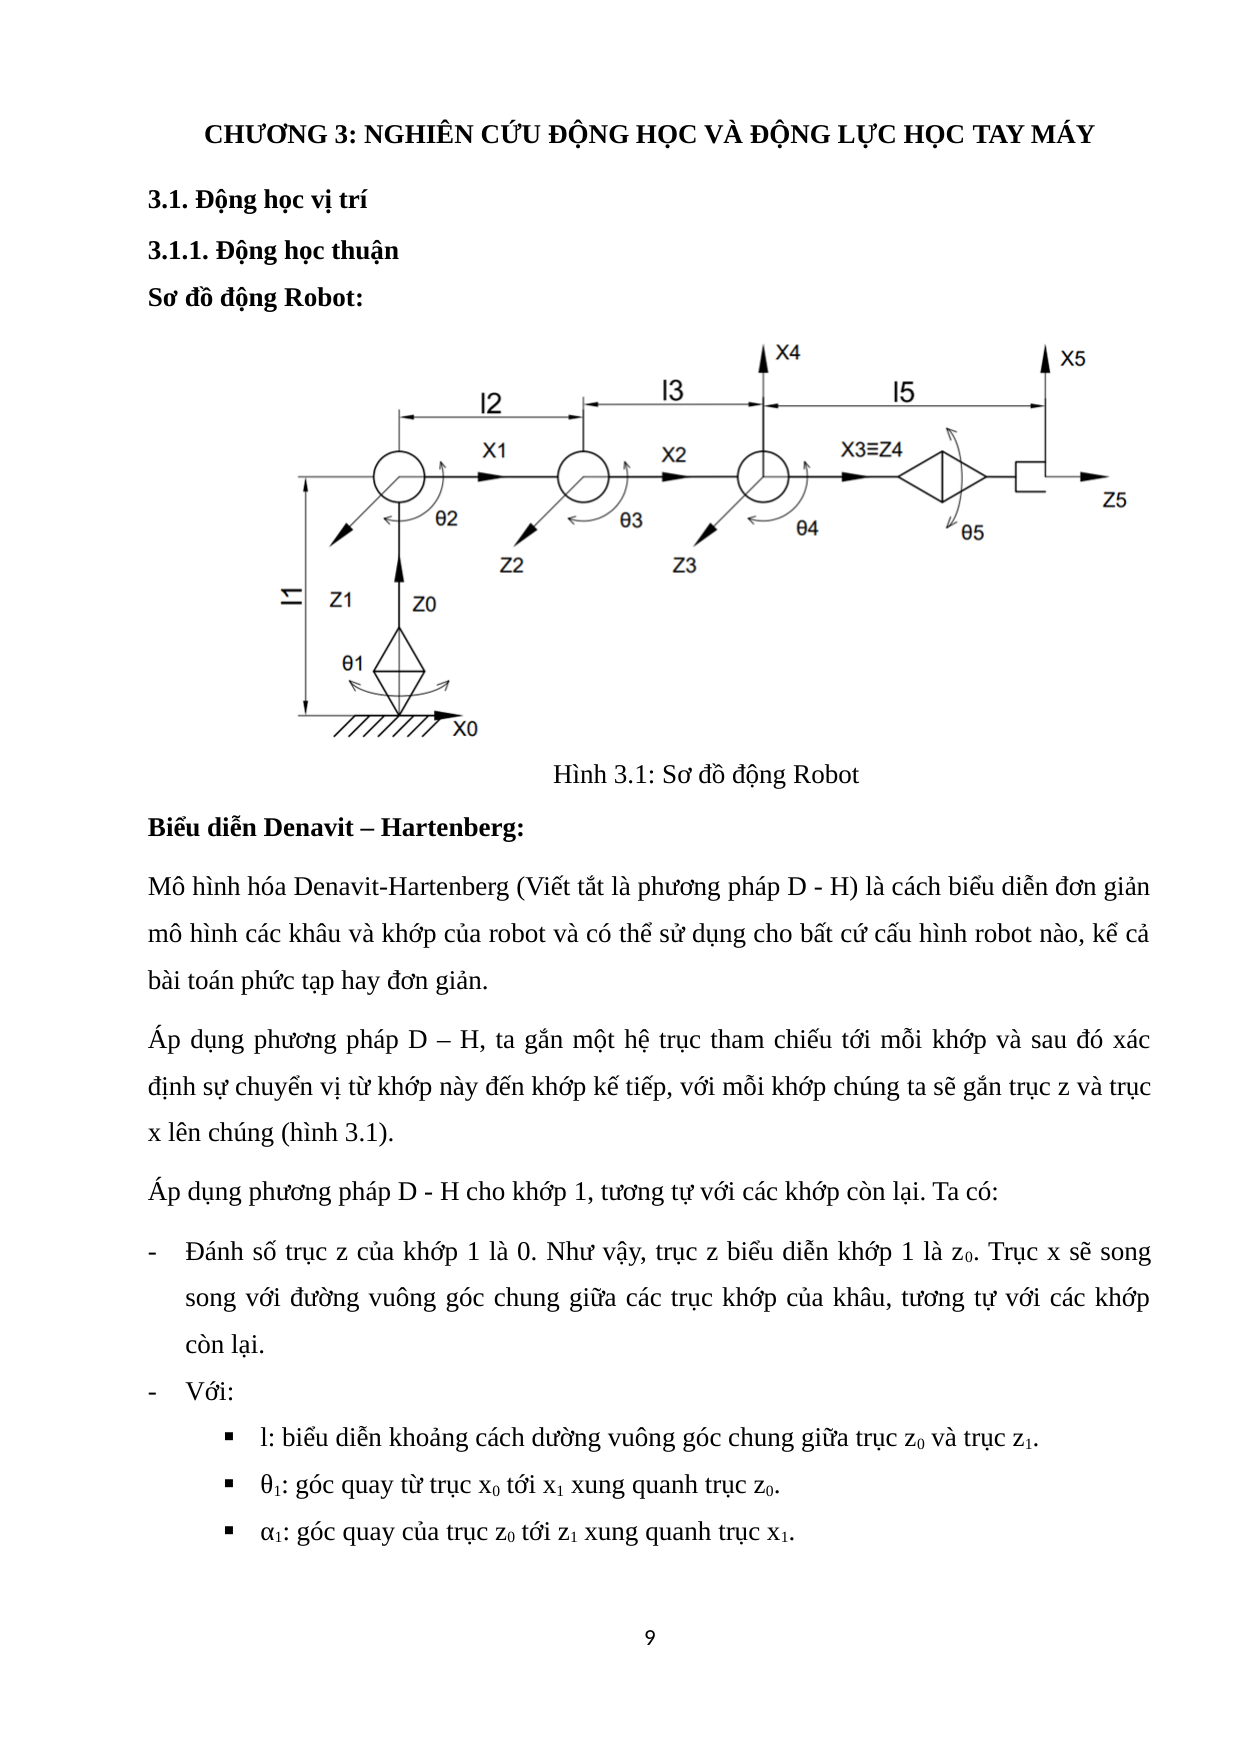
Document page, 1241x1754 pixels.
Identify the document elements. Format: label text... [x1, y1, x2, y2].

subtitle 3.1.1. Động học thuận [148, 234, 1152, 266]
subtitle 3.1. Động học vị trí [148, 183, 1152, 215]
text Mô hình hóa Denavit-Hartenberg (Viết tắt là phương pháp D - H) là cách biểu diễn đơn giản mô hình các khâu và khớp của robot và có thể sử dụng cho bất cứ cấu hình robot nào, kể cả bài toán phức tạp hay đơn giản. [148, 870, 1152, 995]
list Đánh số trục z của khớp 1 là 0. Như vậy, trục z biểu diễn khớp 1 là z0. Trục x sẽ song song với đường vuông góc chung giữa các trục khớp của khâu, tương tự với các khớp còn lại. [148, 1234, 1152, 1359]
list Với: [148, 1374, 1152, 1406]
text Áp dụng phương pháp D - H cho khớp 1, tương tự với các khớp còn lại. Ta có: [148, 1175, 1152, 1207]
list l: biểu diễn khoảng cách dường vuông góc chung giữa trục z0 và trục z1. [223, 1421, 1152, 1452]
list θ1: góc quay từ trục x0 tới x1 xung quanh trục z0. [223, 1468, 1152, 1499]
list α1: góc quay của trục z0 tới z1 xung quanh trục x1. [223, 1515, 1152, 1546]
text Biểu diễn Denavit – Hartenberg: [148, 811, 1152, 842]
text Áp dụng phương pháp D – H, ta gắn một hệ trục tham chiếu tới mỗi khớp và sau đó xác định sự chuyển vị từ khớp này đến khớp kế tiếp, với mỗi khớp chúng ta sẽ gắn trục z và trục x lên chúng (hình 3.1). [148, 1023, 1152, 1147]
text CHƯƠNG 3: NGHIÊN CỨU ĐỘNG HỌC VÀ ĐỘNG LỰC HỌC TAY MÁY [148, 118, 1152, 149]
picture [272, 333, 1139, 750]
text Sơ đồ động Robot: [148, 281, 1152, 312]
list Hình 3.1: Sơ đồ động Robot [260, 758, 1152, 789]
